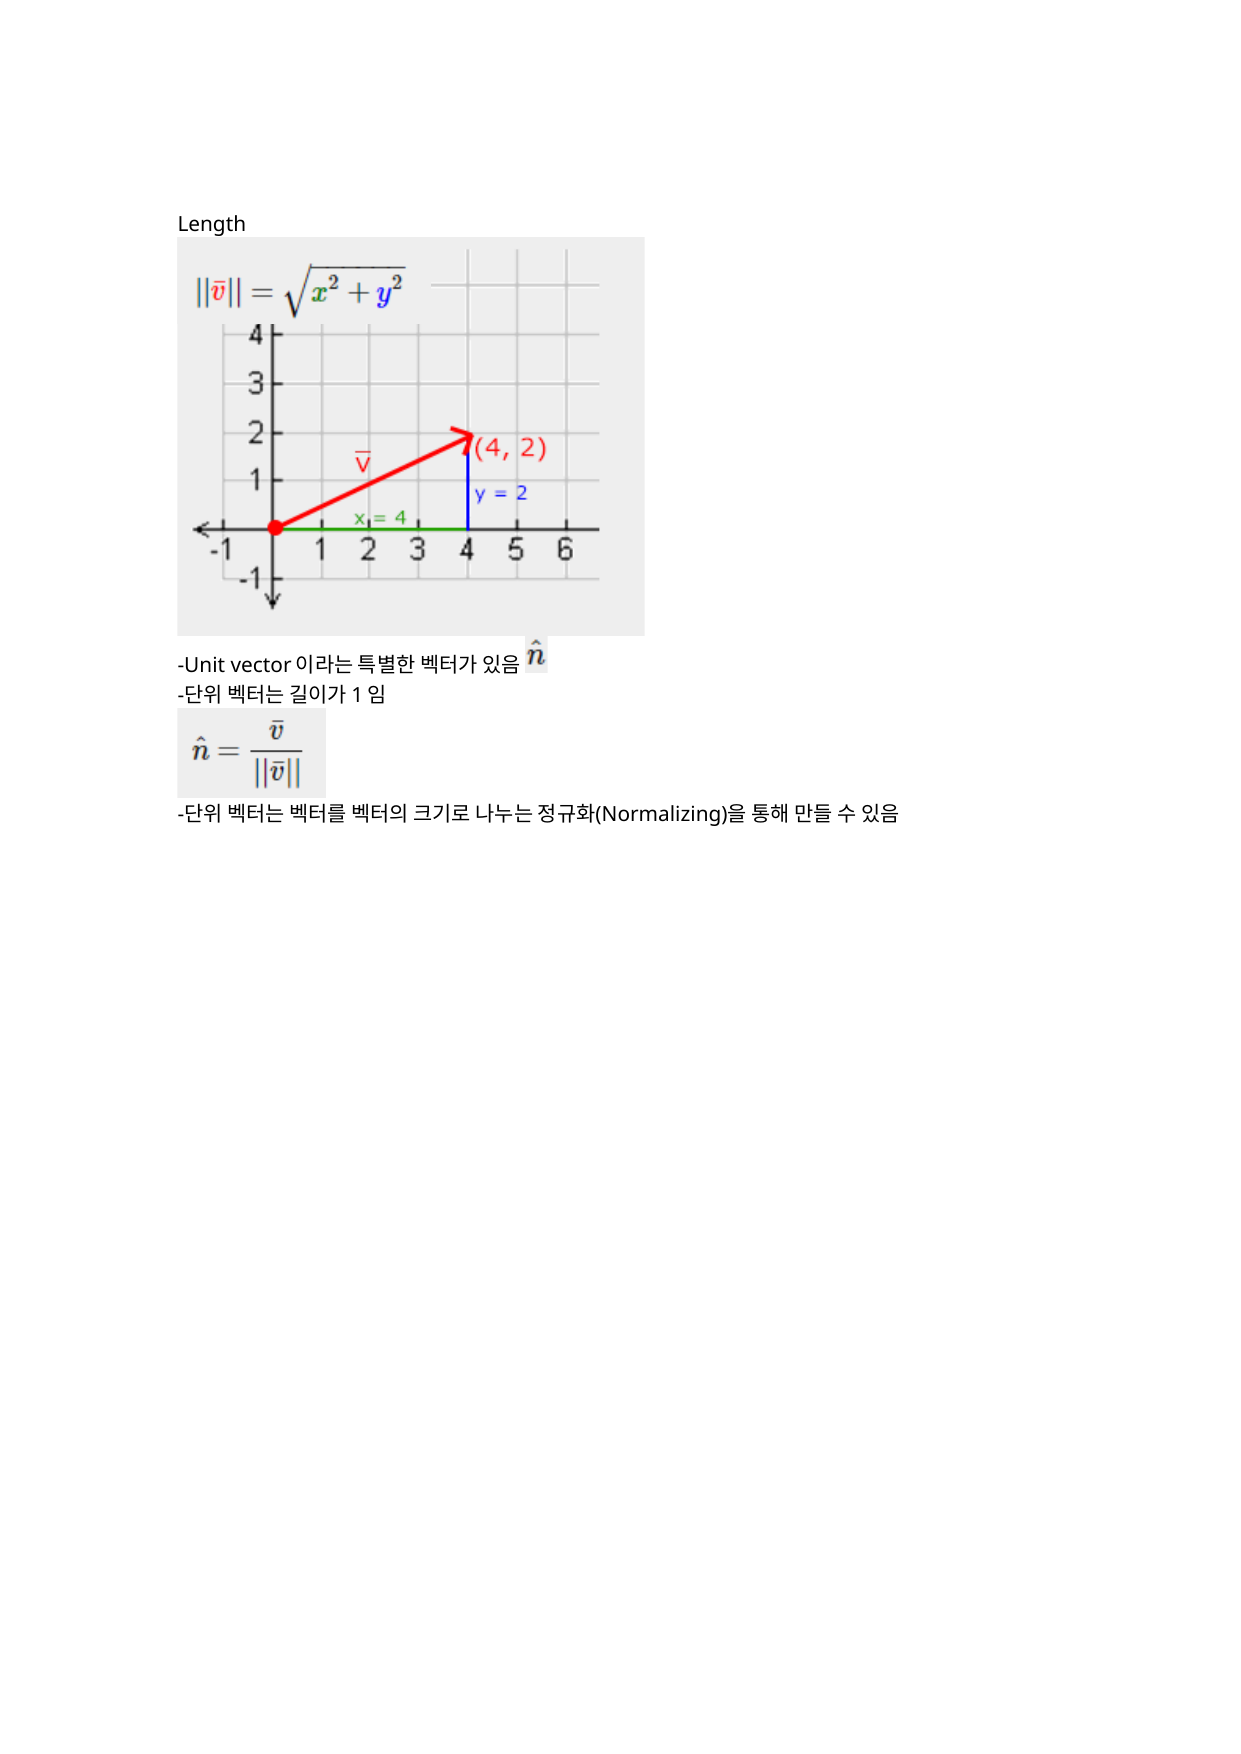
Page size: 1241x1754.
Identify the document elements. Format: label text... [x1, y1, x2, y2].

text -단위 벡터는 길이가 1임 [177, 678, 1063, 709]
text -단위 벡터는 벡터를 벡터의 크기로 나누는 정규화(Normalizing)을 통해 만들 수 있음 [177, 709, 1063, 828]
picture [177, 237, 645, 673]
text Length [169, 207, 1071, 237]
picture [177, 708, 326, 798]
